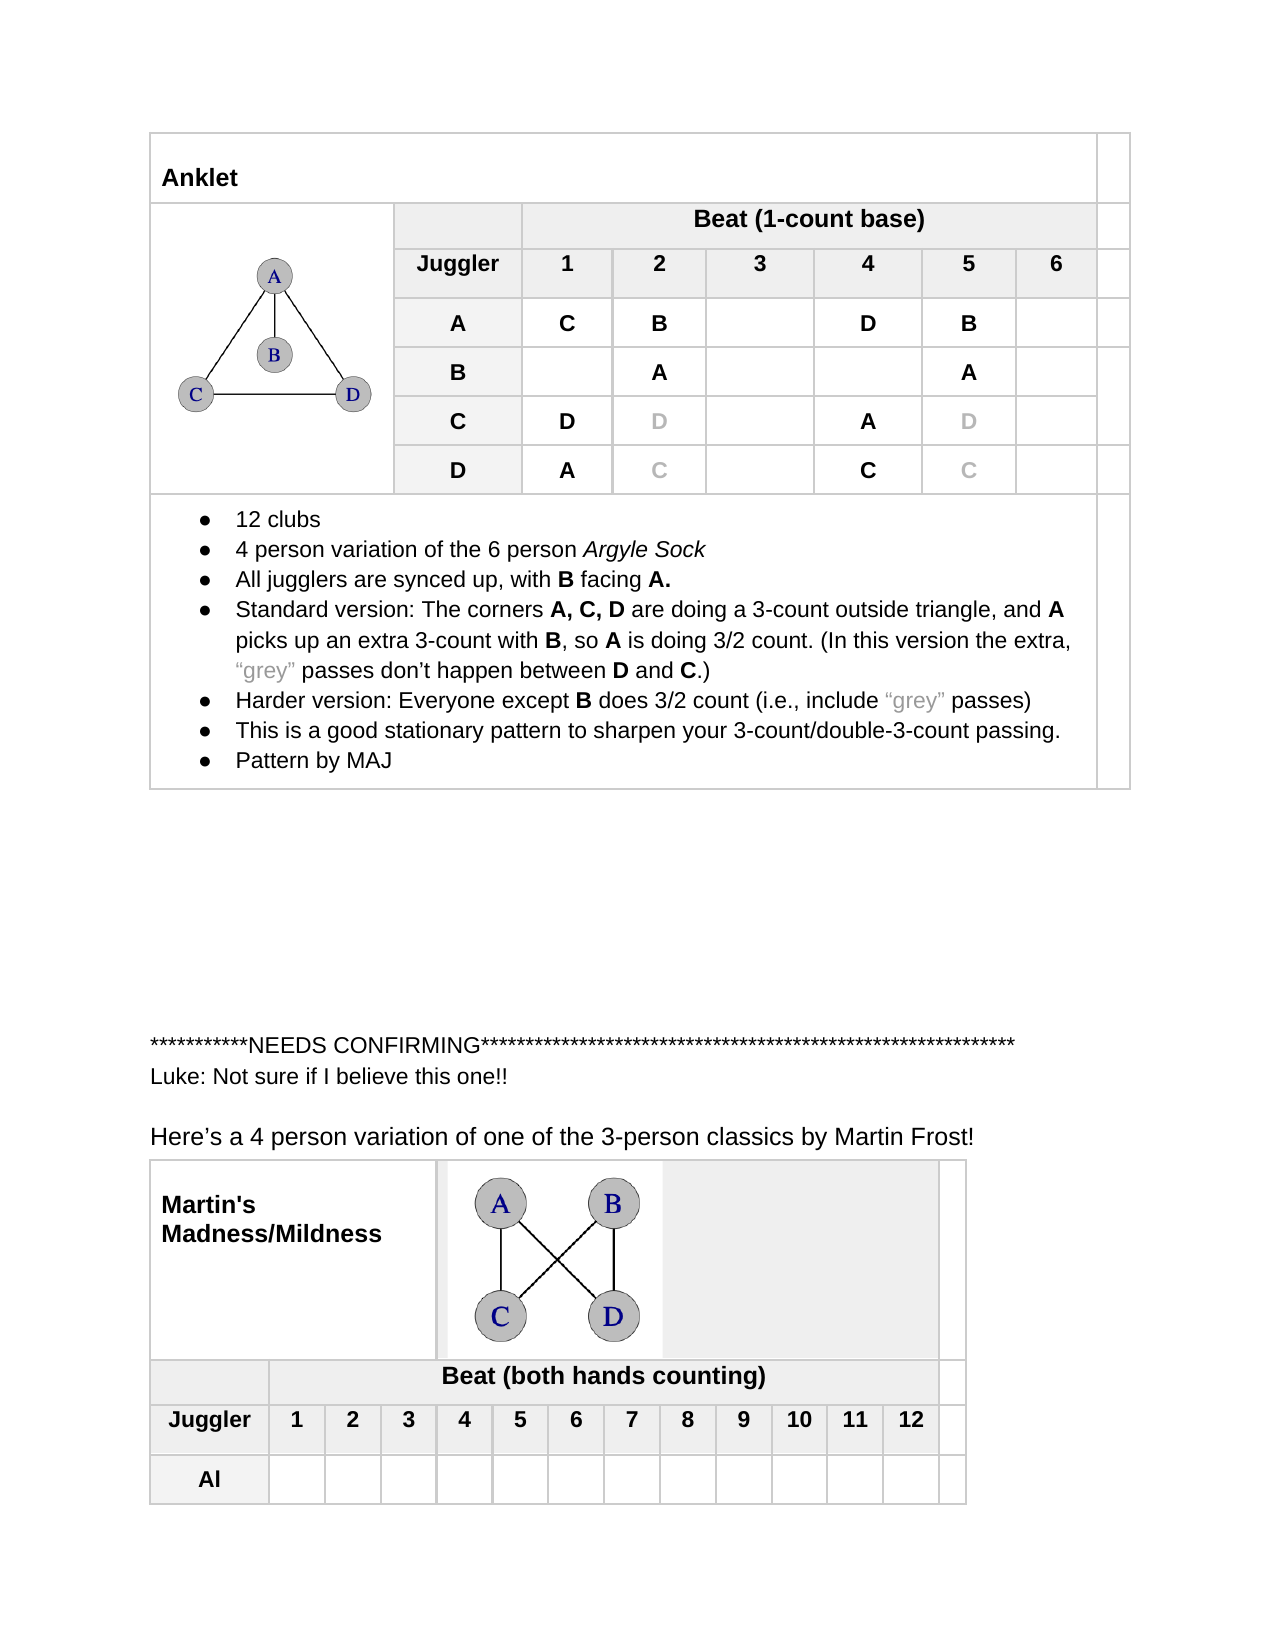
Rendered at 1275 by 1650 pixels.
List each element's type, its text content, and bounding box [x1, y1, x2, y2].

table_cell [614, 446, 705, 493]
text Luke: Not sure if I believe this one!! [150, 1063, 1125, 1089]
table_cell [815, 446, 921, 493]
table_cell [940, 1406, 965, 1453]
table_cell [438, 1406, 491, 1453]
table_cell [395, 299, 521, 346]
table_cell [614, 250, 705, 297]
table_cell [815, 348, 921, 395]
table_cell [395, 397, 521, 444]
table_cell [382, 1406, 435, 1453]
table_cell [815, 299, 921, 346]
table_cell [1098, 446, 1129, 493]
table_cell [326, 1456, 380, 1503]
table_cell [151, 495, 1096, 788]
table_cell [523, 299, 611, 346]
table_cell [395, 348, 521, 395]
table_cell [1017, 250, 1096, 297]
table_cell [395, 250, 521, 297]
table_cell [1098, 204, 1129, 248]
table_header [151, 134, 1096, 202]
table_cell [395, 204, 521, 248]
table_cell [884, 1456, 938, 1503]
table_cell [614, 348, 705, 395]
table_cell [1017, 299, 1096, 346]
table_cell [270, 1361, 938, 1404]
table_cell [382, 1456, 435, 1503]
text ***********NEEDS CONFIRMING************************************************************ [150, 1032, 1125, 1059]
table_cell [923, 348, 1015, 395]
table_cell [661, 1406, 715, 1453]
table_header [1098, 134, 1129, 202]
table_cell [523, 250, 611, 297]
picture [161, 237, 384, 438]
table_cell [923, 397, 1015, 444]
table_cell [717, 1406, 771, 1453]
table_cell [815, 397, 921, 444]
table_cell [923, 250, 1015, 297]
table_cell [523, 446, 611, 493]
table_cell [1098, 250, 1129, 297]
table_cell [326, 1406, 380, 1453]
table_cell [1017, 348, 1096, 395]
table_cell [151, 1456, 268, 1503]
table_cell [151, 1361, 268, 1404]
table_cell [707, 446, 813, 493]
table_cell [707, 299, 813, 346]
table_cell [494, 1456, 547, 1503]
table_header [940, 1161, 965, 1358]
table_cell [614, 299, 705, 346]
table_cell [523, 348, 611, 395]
subtitle Here’s a 4 person variation of one of the 3-person classics by Martin Frost! [150, 1122, 1125, 1151]
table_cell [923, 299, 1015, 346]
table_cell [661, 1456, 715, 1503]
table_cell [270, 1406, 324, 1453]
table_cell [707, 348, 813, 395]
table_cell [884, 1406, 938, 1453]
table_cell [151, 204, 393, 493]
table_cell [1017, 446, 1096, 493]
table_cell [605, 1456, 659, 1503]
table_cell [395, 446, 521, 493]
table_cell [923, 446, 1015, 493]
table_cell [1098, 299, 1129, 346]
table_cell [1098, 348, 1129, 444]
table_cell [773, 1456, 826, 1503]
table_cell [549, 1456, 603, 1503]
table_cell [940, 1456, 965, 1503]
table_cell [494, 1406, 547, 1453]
picture [447, 1161, 663, 1359]
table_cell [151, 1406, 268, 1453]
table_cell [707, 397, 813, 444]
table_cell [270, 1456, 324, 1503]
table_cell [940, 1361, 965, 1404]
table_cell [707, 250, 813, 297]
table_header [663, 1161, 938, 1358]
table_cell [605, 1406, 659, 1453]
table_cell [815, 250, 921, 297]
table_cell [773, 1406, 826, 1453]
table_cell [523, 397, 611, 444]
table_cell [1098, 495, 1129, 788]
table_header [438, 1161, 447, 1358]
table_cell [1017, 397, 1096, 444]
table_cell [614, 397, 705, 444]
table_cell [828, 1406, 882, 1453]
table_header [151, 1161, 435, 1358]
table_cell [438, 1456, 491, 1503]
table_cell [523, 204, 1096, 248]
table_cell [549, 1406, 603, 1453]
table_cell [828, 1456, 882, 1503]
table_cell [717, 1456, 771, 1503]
